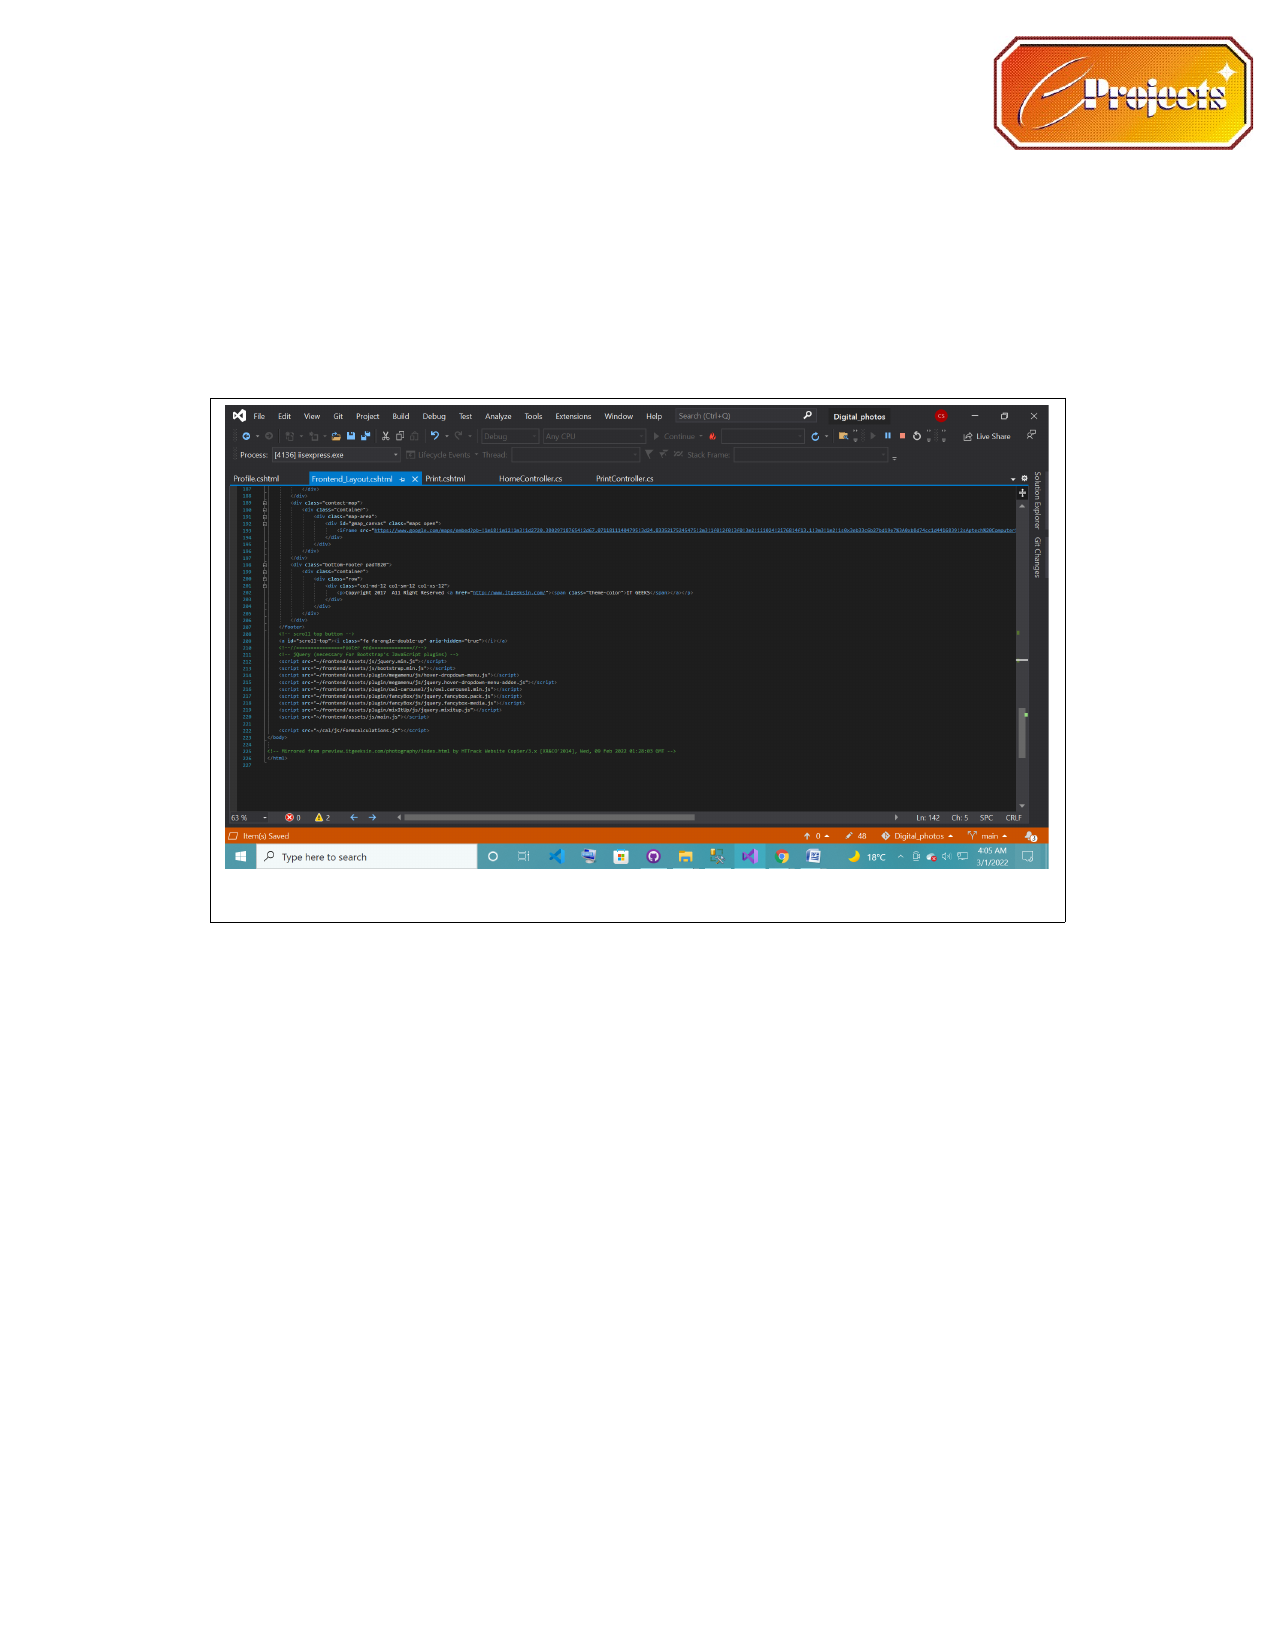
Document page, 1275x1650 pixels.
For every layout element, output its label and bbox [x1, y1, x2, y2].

picture [993, 36, 1254, 150]
picture [225, 405, 1049, 869]
